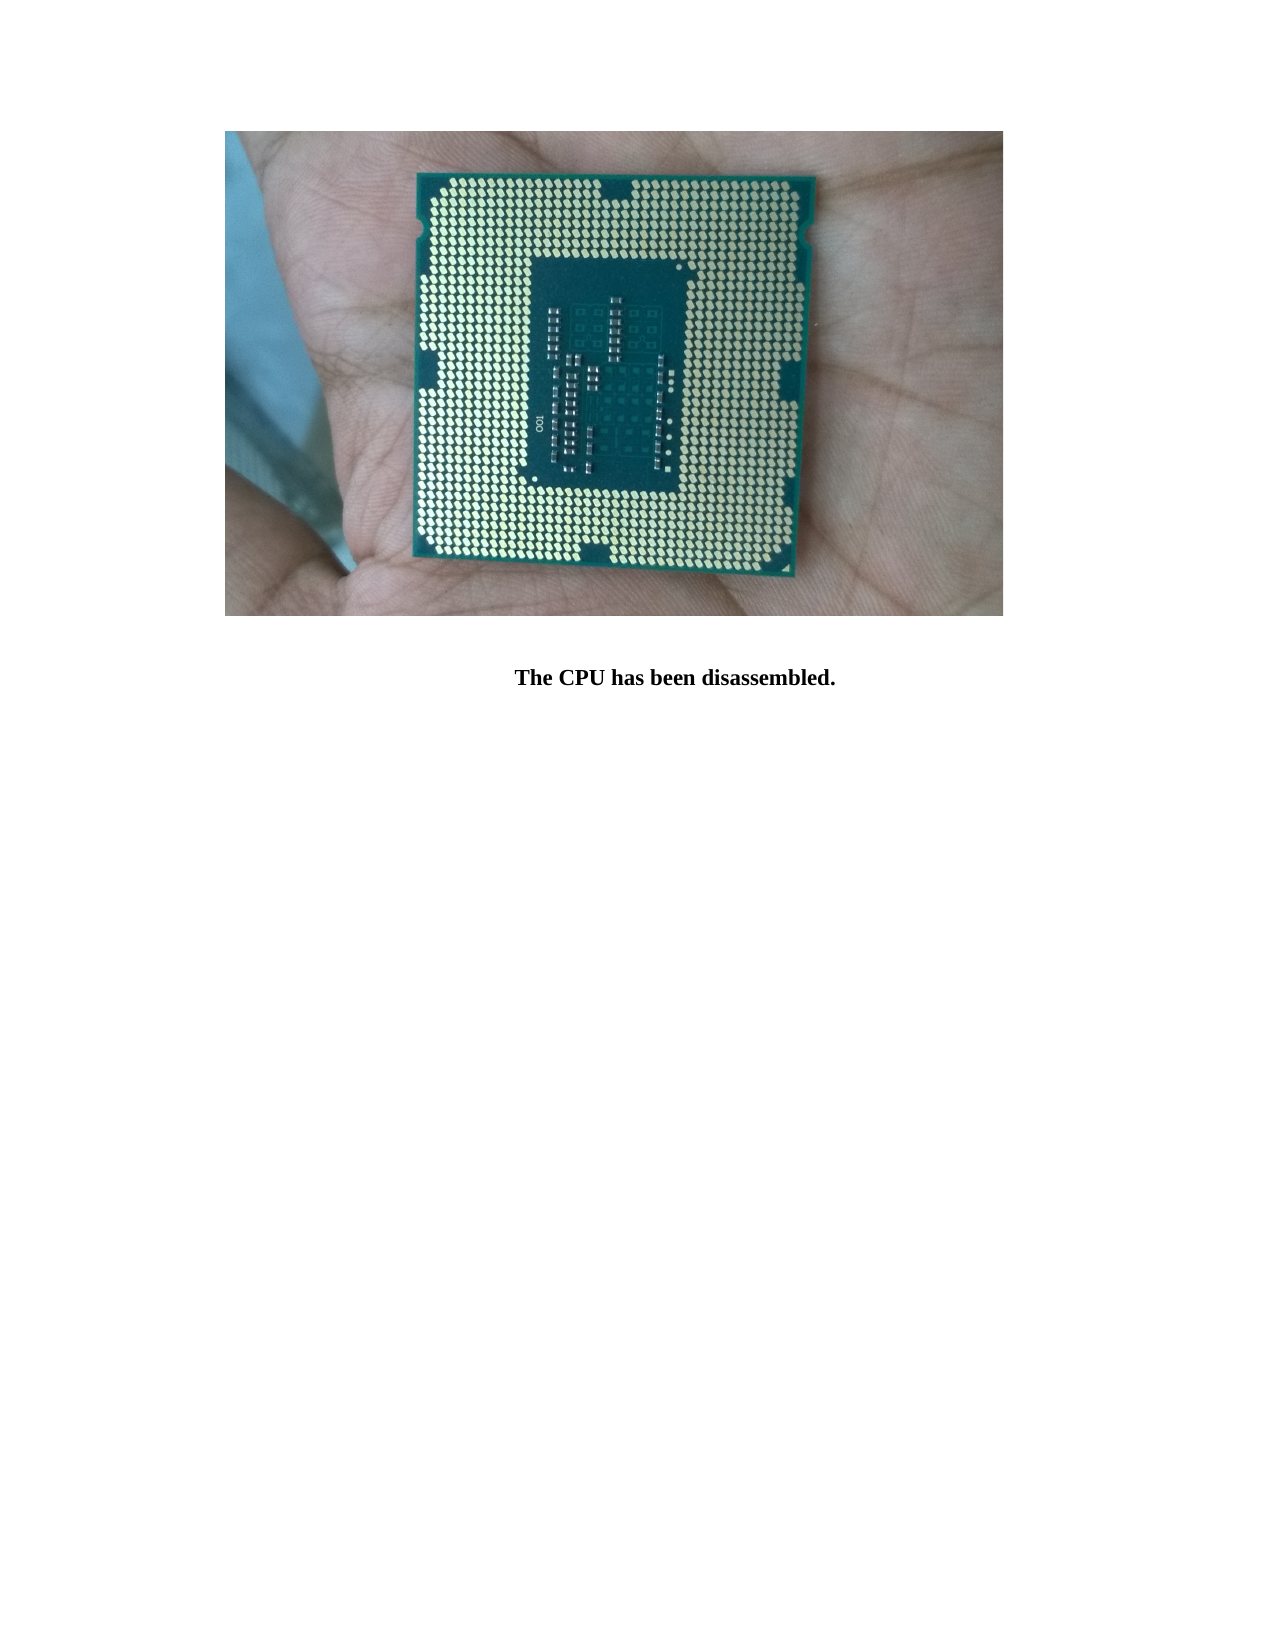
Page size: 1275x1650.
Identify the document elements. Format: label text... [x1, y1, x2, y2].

list The CPU has been disassembled. [150, 664, 1200, 691]
picture [225, 131, 1004, 616]
